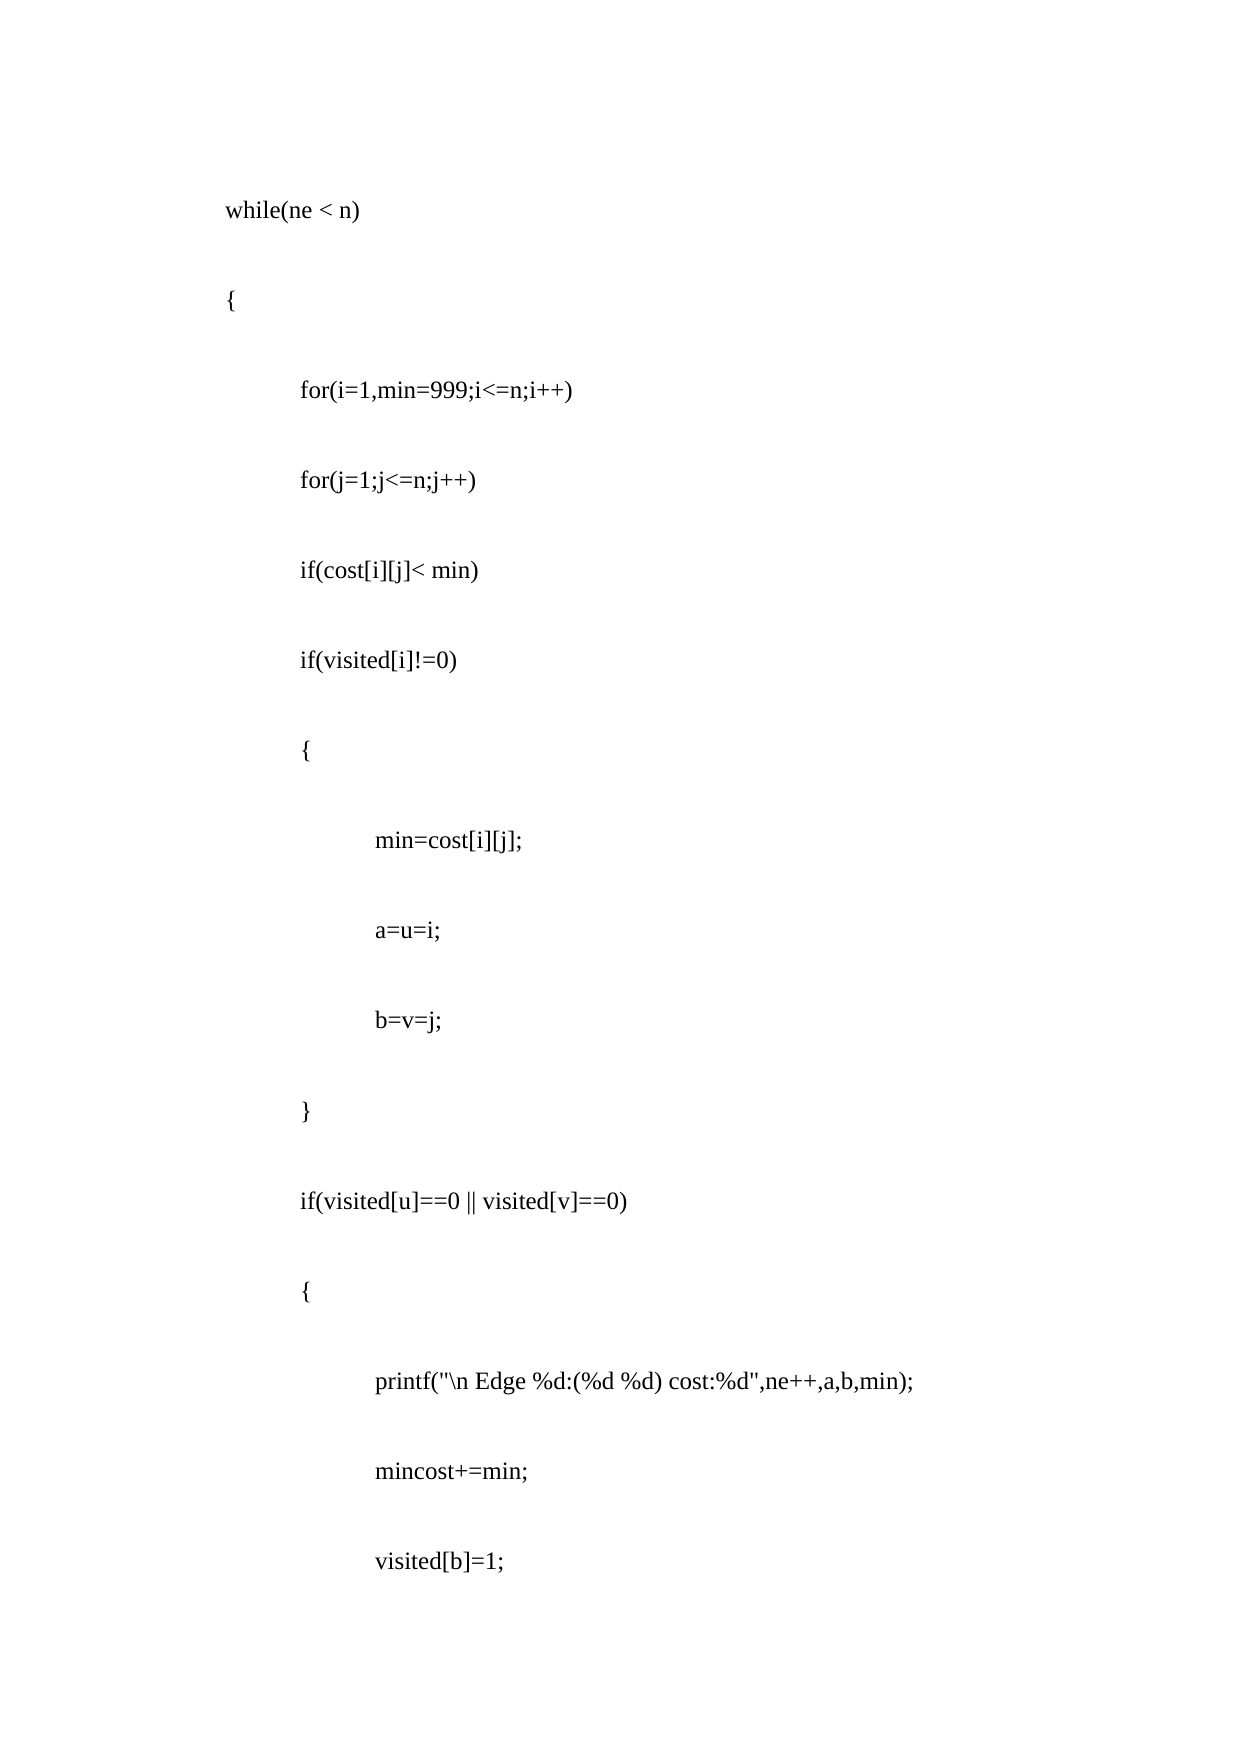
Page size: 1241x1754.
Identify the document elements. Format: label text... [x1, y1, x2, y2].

text printf("\n Edge %d:(%d %d) cost:%d",ne++,a,b,min); [150, 1366, 1090, 1395]
text { [150, 735, 1090, 764]
text if(visited[i]!=0) [150, 645, 1090, 674]
text mincost+=min; [150, 1456, 1090, 1485]
text while(ne < n) [150, 195, 1090, 223]
text b=v=j; [150, 1006, 1090, 1034]
text visited[b]=1; [150, 1546, 1090, 1575]
text { [150, 285, 1090, 313]
text for(i=1,min=999;i<=n;i++) [150, 375, 1090, 404]
text } [150, 1096, 1090, 1124]
text for(j=1;j<=n;j++) [150, 465, 1090, 494]
text if(cost[i][j]< min) [150, 555, 1090, 584]
text a=u=i; [150, 916, 1090, 944]
text if(visited[u]==0 || visited[v]==0) [150, 1186, 1090, 1214]
text min=cost[i][j]; [150, 825, 1090, 854]
text { [150, 1276, 1090, 1305]
